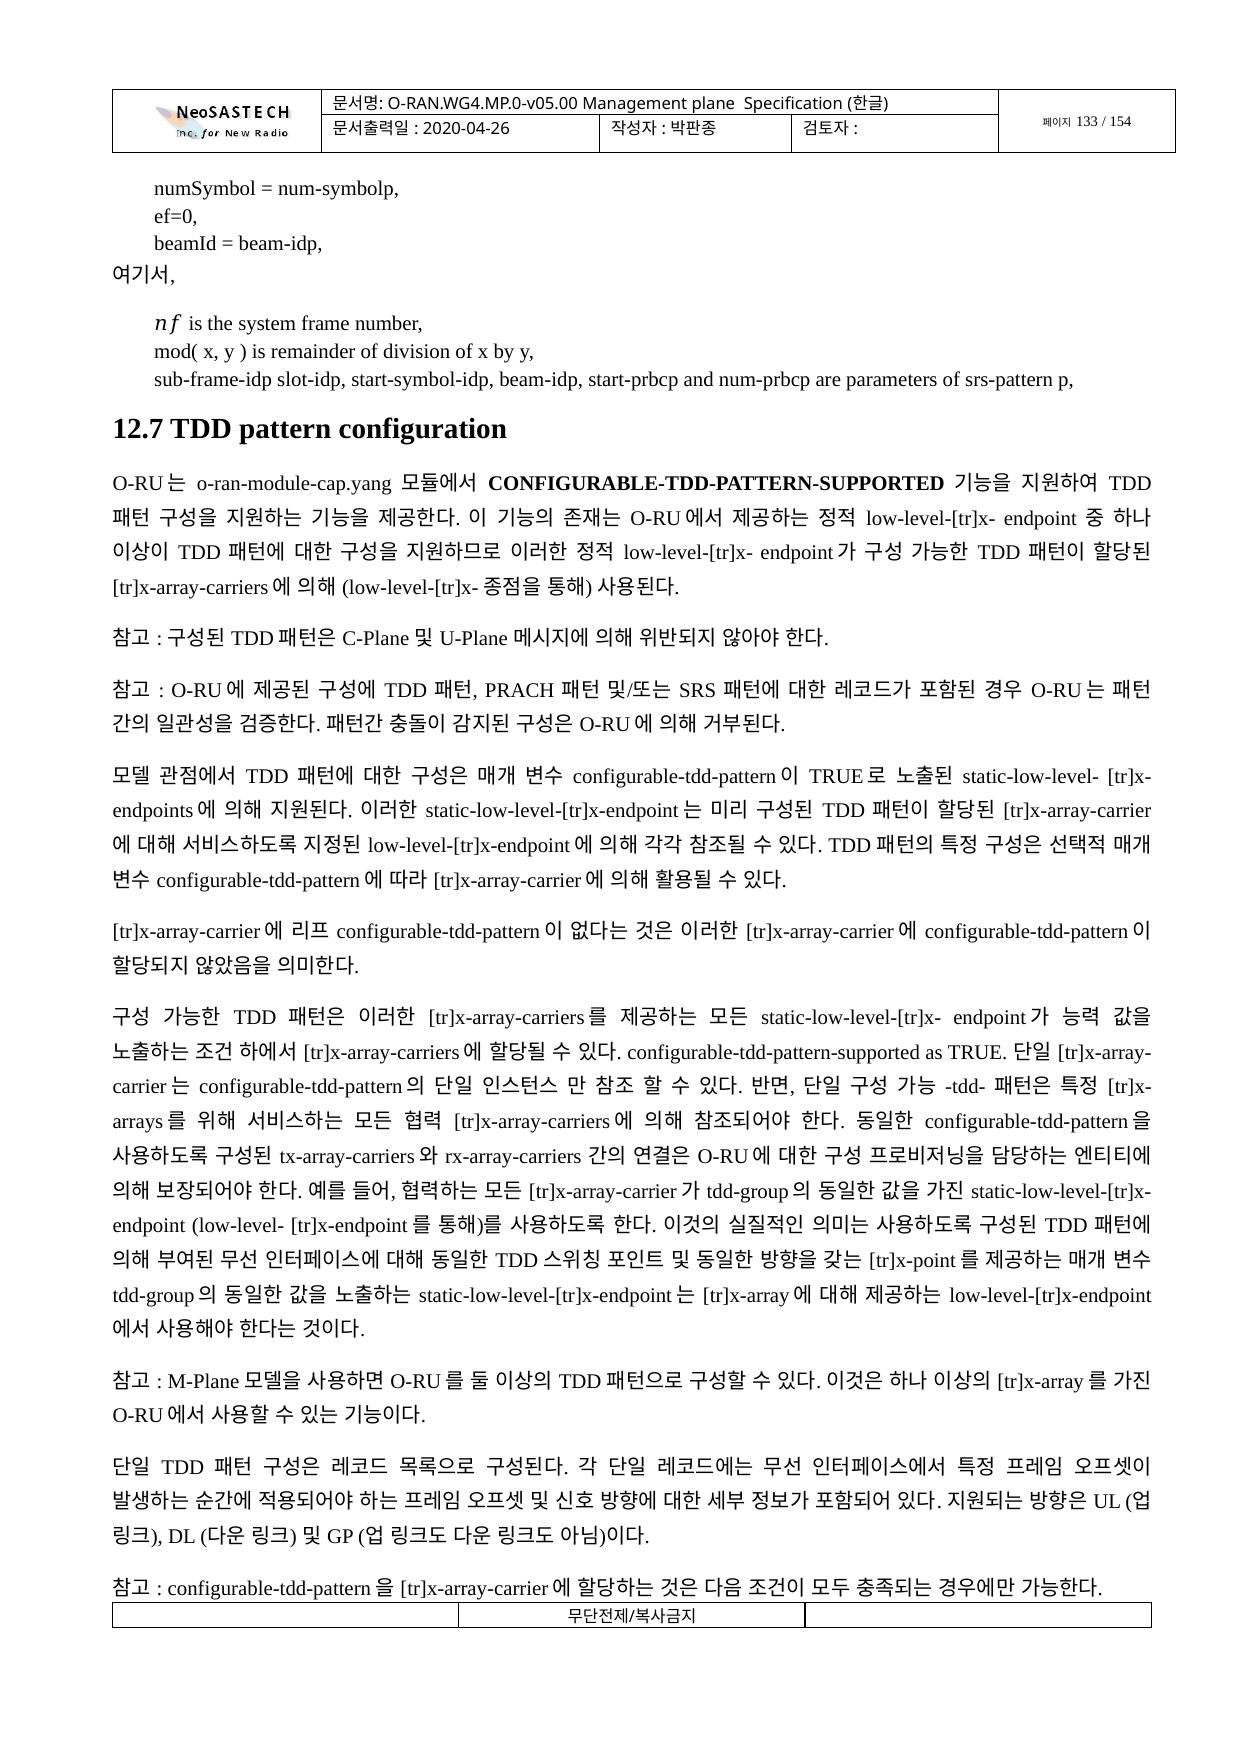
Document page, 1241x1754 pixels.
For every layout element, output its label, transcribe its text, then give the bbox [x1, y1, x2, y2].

text 12.7 TDD pattern configuration [112, 411, 1152, 444]
text numSymbol = num-symbolp, [154, 176, 1152, 200]
text sub-frame-idp slot-idp, start-symbol-idp, beam-idp, start-prbcp and num-prbcp are parameters of srs-pattern p, [154, 367, 1152, 391]
text ef=0, [154, 203, 1152, 228]
text mod( x, y ) is remainder of division of x by y, [154, 339, 1152, 363]
text beamId = beam-idp, [154, 231, 1152, 255]
text 모델 관점에서 TDD 패턴에 대한 구성은 매개 변수 configurable-tdd-pattern이 TRUE로 노출된 static-low-level- [tr]x-endpoints에 의해 지원된다. 이러한 static-low-level-[tr]x-endpoint는 미리 구성된 TDD 패턴이 할당된 [tr]x-array-carrier에 대해 서비스하도록 지정된 low-level-[tr]x-endpoint에 의해 각각 참조될 수 있다. TDD 패턴의 특정 구성은 선택적 매개 변수 configurable-tdd-pattern에 따라 [tr]x-array-carrier에 의해 활용될 수 있다. [112, 759, 1152, 893]
text 구성 가능한 TDD 패턴은 이러한 [tr]x-array-carriers를 제공하는 모든 static-low-level-[tr]x- endpoint가 능력 값을 노출하는 조건 하에서 [tr]x-array-carriers에 할당될 수 있다. configurable-tdd-pattern-supported as TRUE. 단일 [tr]x-array-carrier는 configurable-tdd-pattern의 단일 인스턴스 만 참조 할 수 있다. 반면, 단일 구성 가능 -tdd- 패턴은 특정 [tr]x-arrays를 위해 서비스하는 모든 협력 [tr]x-array-carriers에 의해 참조되어야 한다. 동일한 configurable-tdd-pattern을 사용하도록 구성된 tx-array-carriers와 rx-array-carriers 간의 연결은 O-RU에 대한 구성 프로비저닝을 담당하는 엔티티에 의해 보장되어야 한다. 예를 들어, 협력하는 모든 [tr]x-array-carrier가 tdd-group의 동일한 값을 가진 static-low-level-[tr]x-endpoint (low-level- [tr]x-endpoint를 통해)를 사용하도록 한다. 이것의 실질적인 의미는 사용하도록 구성된 TDD 패턴에 의해 부여된 무선 인터페이스에 대해 동일한 TDD 스위칭 포인트 및 동일한 방향을 갖는 [tr]x-point를 제공하는 매개 변수 tdd-group의 동일한 값을 노출하는 static-low-level-[tr]x-endpoint는 [tr]x-array에 대해 제공하는 low-level-[tr]x-endpoint에서 사용해야 한다는 것이다. [112, 1000, 1152, 1343]
text 여기서, [112, 259, 1152, 289]
text 단일 TDD 패턴 구성은 레코드 목록으로 구성된다. 각 단일 레코드에는 무선 인터페이스에서 특정 프레임 오프셋이 발생하는 순간에 적용되어야 하는 프레임 오프셋 및 신호 방향에 대한 세부 정보가 포함되어 있다. 지원되는 방향은 UL (업 링크), DL (다운 링크) 및 GP (업 링크도 다운 링크도 아님)이다. [112, 1450, 1152, 1549]
text O-RU는 o-ran-module-cap.yang 모듈에서 CONFIGURABLE-TDD-PATTERN-SUPPORTED 기능을 지원하여 TDD 패턴 구성을 지원하는 기능을 제공한다. 이 기능의 존재는 O-RU에서 제공하는 정적 low-level-[tr]x- endpoint 중 하나 이상이 TDD 패턴에 대한 구성을 지원하므로 이러한 정적 low-level-[tr]x- endpoint가 구성 가능한 TDD 패턴이 할당된 [tr]x-array-carriers에 의해 (low-level-[tr]x- 종점을 통해) 사용된다. [112, 466, 1152, 600]
text 참고 : configurable-tdd-pattern을 [tr]x-array-carrier에 할당하는 것은 다음 조건이 모두 충족되는 경우에만 가능한다. [112, 1571, 1152, 1601]
text 참고 : M-Plane 모델을 사용하면 O-RU를 둘 이상의 TDD 패턴으로 구성할 수 있다. 이것은 하나 이상의 [tr]x-array를 가진 O-RU에서 사용할 수 있는 기능이다. [112, 1364, 1152, 1429]
text 참고 : O-RU에 제공된 구성에 TDD 패턴, PRACH 패턴 및/또는 SRS 패턴에 대한 레코드가 포함된 경우 O-RU는 패턴 간의 일관성을 검증한다. 패턴간 충돌이 감지된 구성은 O-RU에 의해 거부된다. [112, 673, 1152, 738]
text 참고 : 구성된 TDD 패턴은 C-Plane 및 U-Plane 메시지에 의해 위반되지 않아야 한다. [112, 622, 1152, 652]
text 𝑛𝑓 is the system frame number, [154, 310, 1152, 335]
text [tr]x-array-carrier에 리프 configurable-tdd-pattern이 없다는 것은 이러한 [tr]x-array-carrier에 configurable-tdd-pattern이 할당되지 않았음을 의미한다. [112, 914, 1152, 979]
